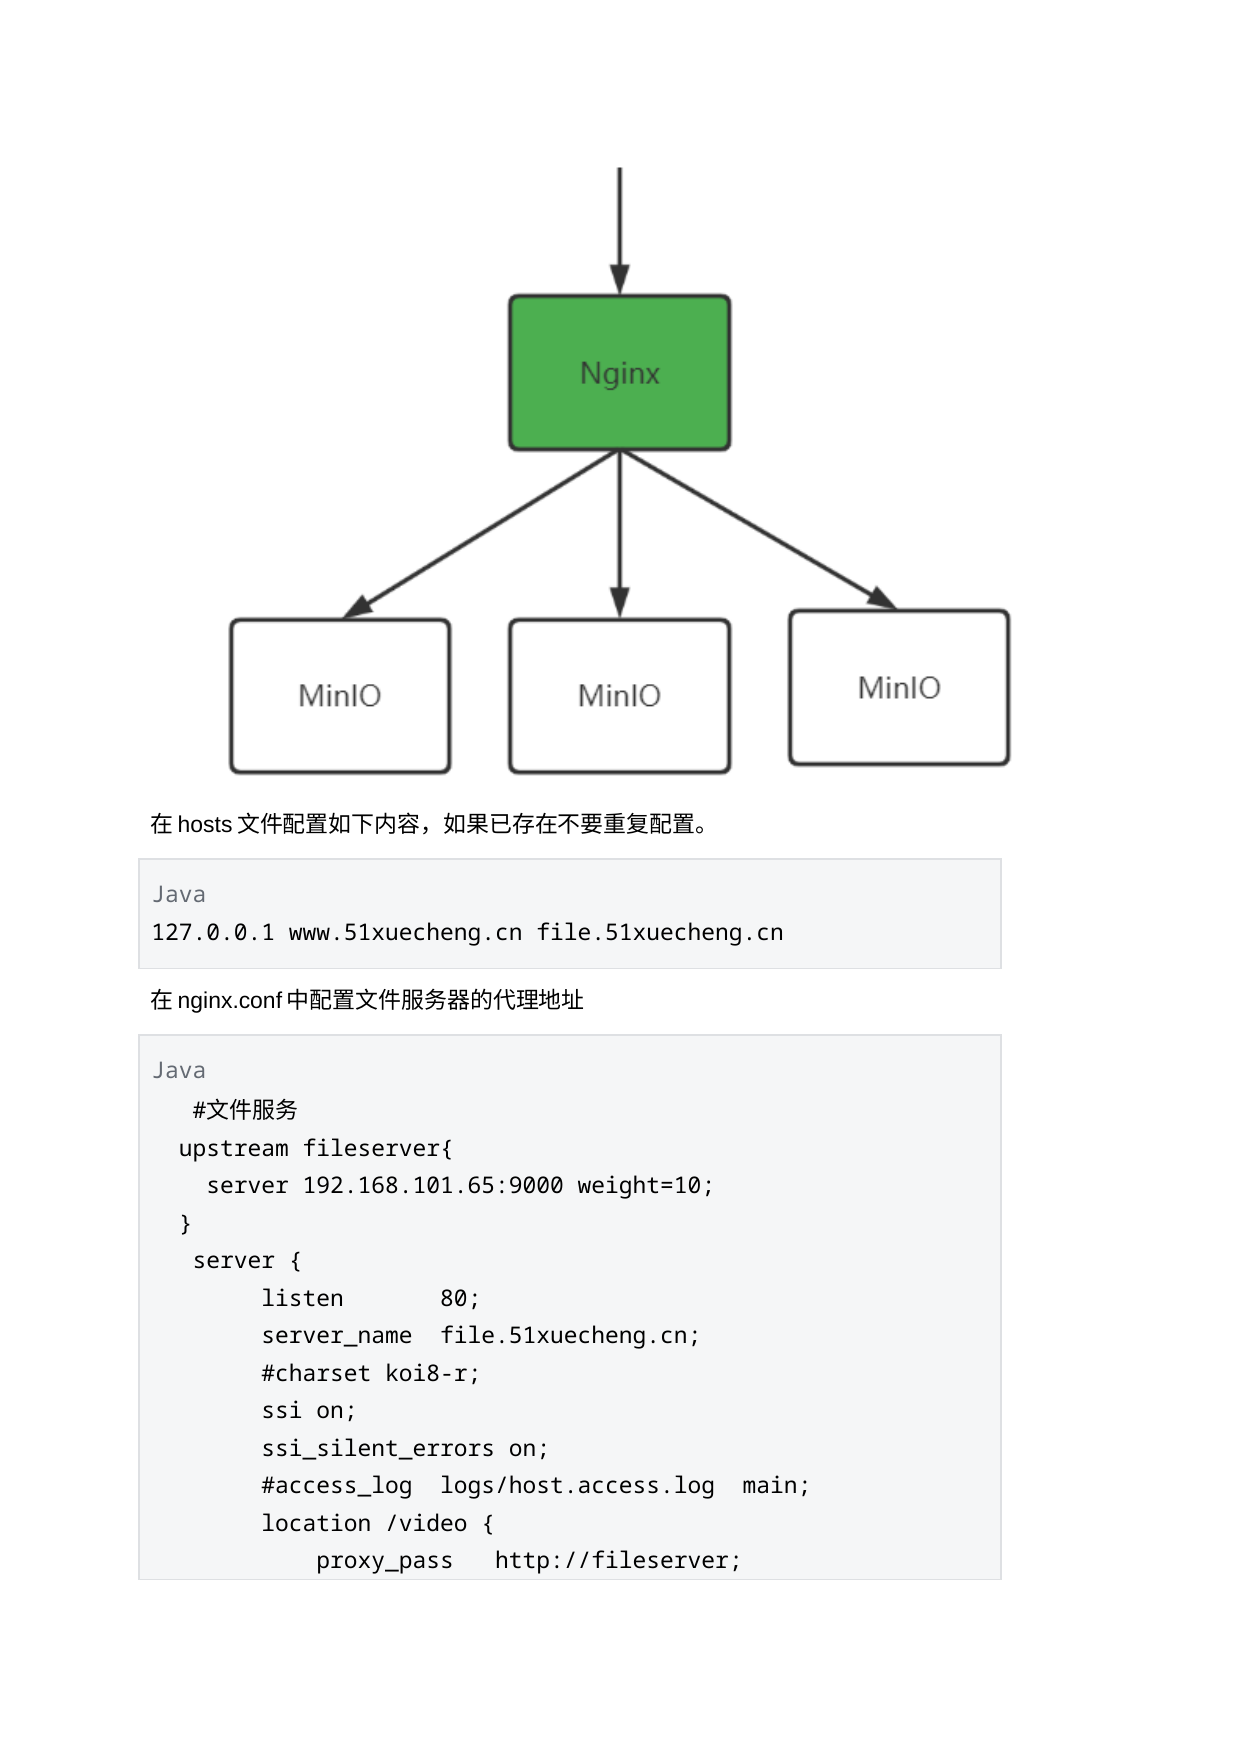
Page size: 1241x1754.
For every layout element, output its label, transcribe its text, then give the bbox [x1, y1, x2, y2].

text 在nginx.conf中配置文件服务器的代理地址 [150, 982, 1090, 1015]
table_header Java 127.0.0.1 www.51xuecheng.cn file.51xuecheng.cn [140, 860, 1000, 968]
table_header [140, 1036, 1000, 1579]
text 在hosts文件配置如下内容，如果已存在不要重复配置。 [150, 806, 1090, 839]
picture [213, 150, 1027, 788]
